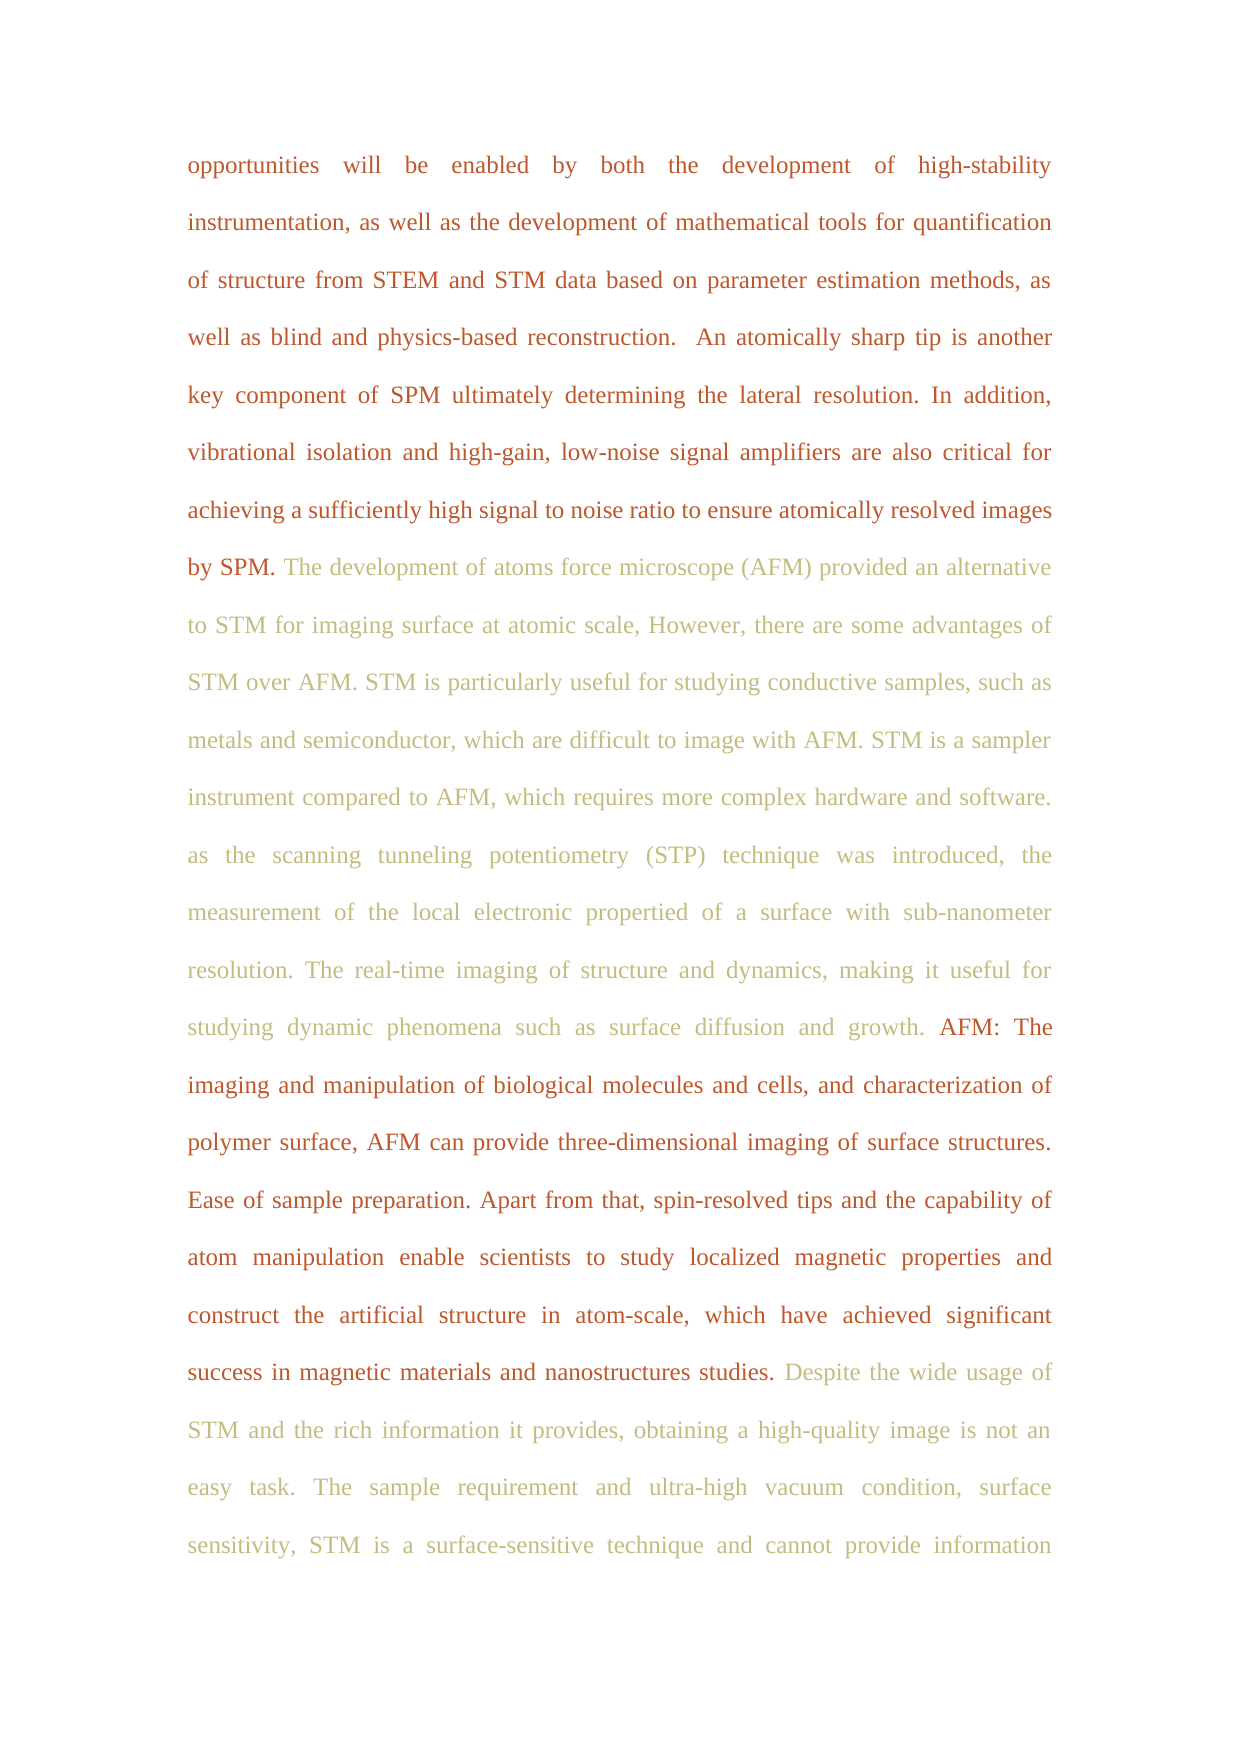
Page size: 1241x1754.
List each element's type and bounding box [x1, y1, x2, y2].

text [187, 150, 1053, 1559]
